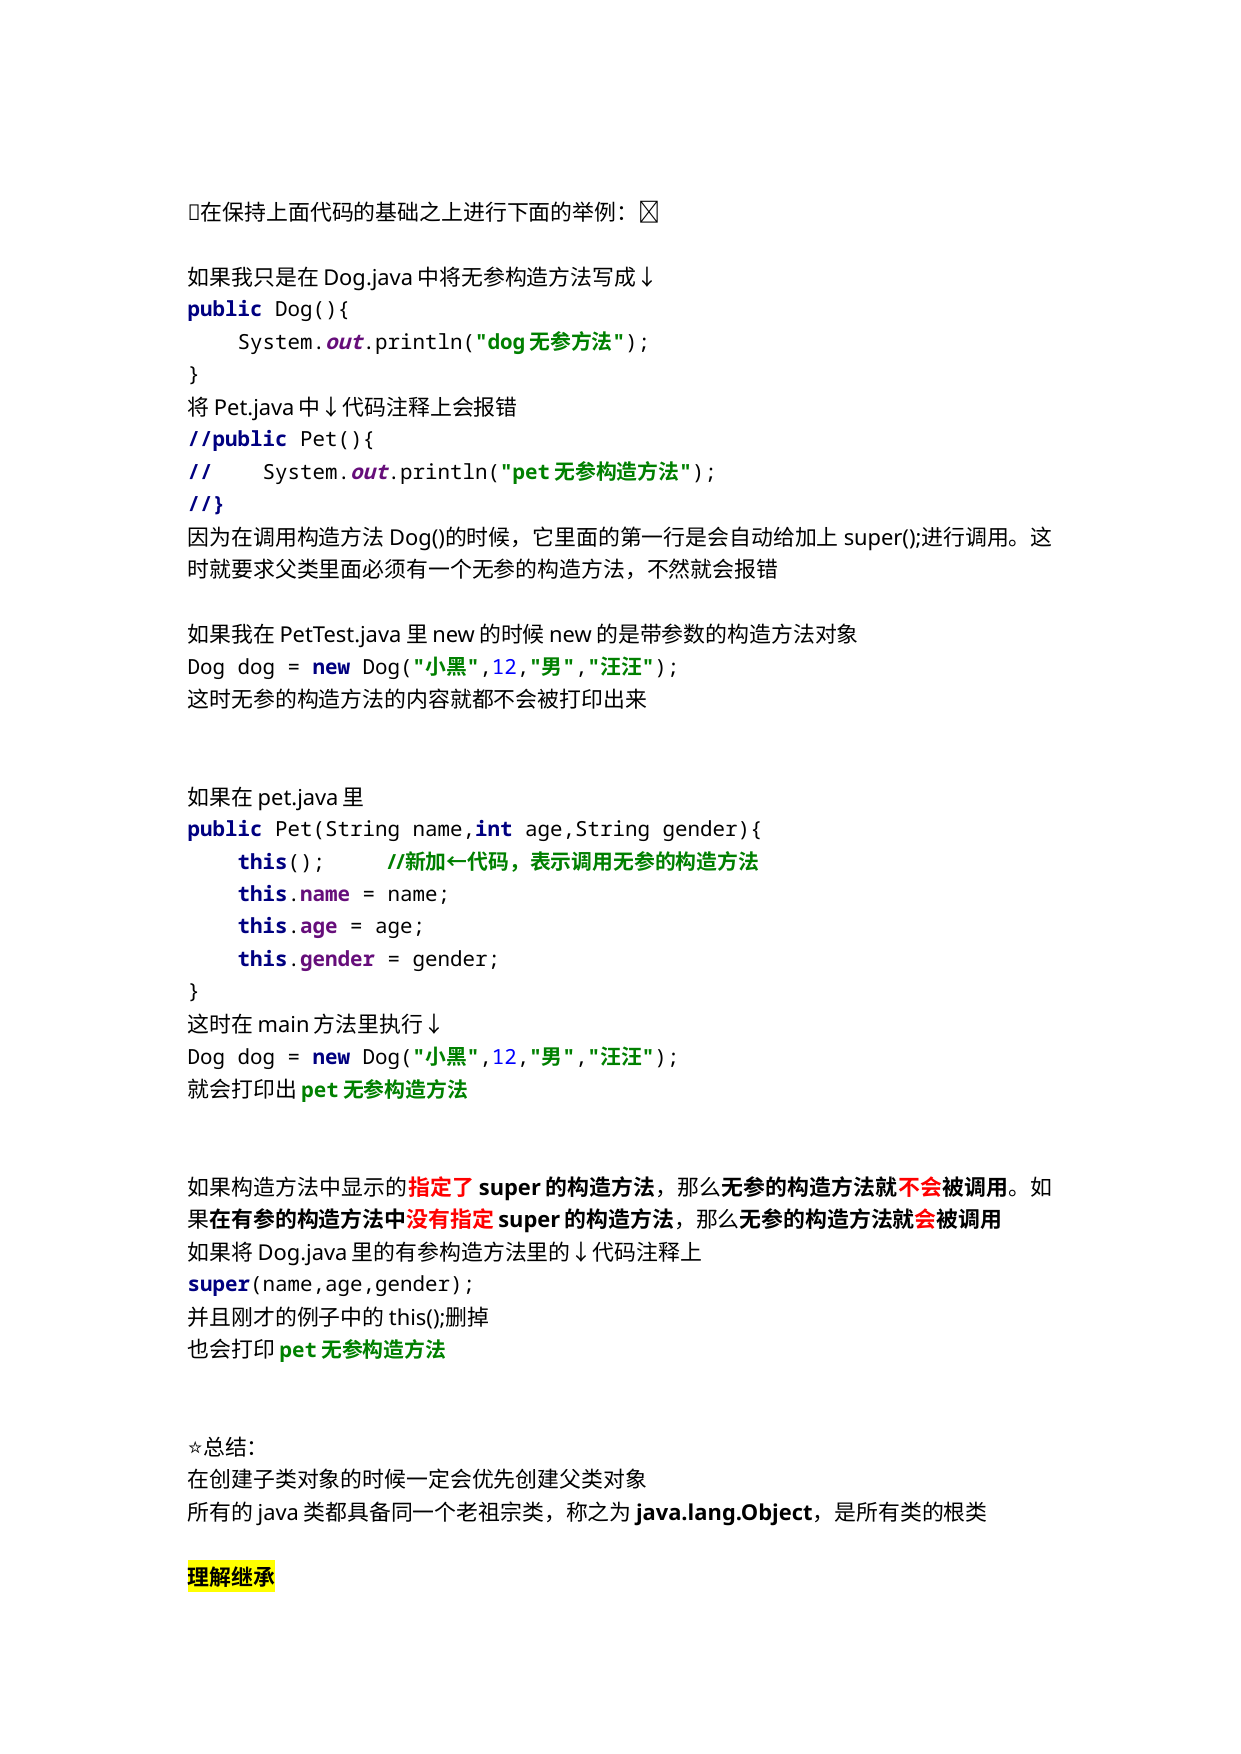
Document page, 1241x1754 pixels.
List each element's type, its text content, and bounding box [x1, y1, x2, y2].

text super(name,age,gender); [187, 1267, 1053, 1299]
text Dog dog = new Dog("小黑",12,"男","汪汪"); [187, 649, 1053, 682]
text 就会打印出pet无参构造方法 [187, 1072, 1053, 1104]
text 将Pet.java中↓代码注释上会报错 [187, 389, 1053, 422]
text 如果在pet.java里 [187, 779, 1053, 812]
text 在创建子类对象的时候一定会优先创建父类对象 [187, 1462, 1053, 1494]
text 并且刚才的例子中的this();删掉 [187, 1299, 1053, 1332]
text 在保持上面代码的基础之上进行下面的举例： [187, 194, 1053, 227]
text ⭐总结： [187, 1429, 1053, 1462]
text 也会打印pet无参构造方法 [187, 1332, 1053, 1364]
text 如果我在PetTest.java里new的时候new的是带参数的构造方法对象 [187, 617, 1053, 649]
text 这时在main方法里执行↓ [187, 1007, 1053, 1039]
text 理解继承 [187, 1559, 1053, 1592]
text 因为在调用构造方法Dog()的时候，它里面的第一行是会自动给加上super();进行调用。这时就要求父类里面必须有一个无参的构造方法，不然就会报错 [187, 519, 1053, 584]
text 如果将Dog.java里的有参构造方法里的↓代码注释上 [187, 1234, 1053, 1267]
text public Pet(String name,int age,String gender){ this(); //新加←代码，表示调用无参的构造方法 this.name = name; this.age = age; this.gender = gender; } [187, 812, 1053, 1007]
text 如果构造方法中显示的指定了super的构造方法，那么无参的构造方法就不会被调用。如果在有参的构造方法中没有指定super的构造方法，那么无参的构造方法就会被调用 [187, 1169, 1053, 1234]
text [187, 292, 1053, 389]
text //public Pet(){ // System.out.println("pet无参构造方法"); //} [187, 422, 1053, 519]
text Dog dog = new Dog("小黑",12,"男","汪汪"); [187, 1039, 1053, 1072]
text 如果我只是在Dog.java中将无参构造方法写成↓ [187, 259, 1053, 292]
text 这时无参的构造方法的内容就都不会被打印出来 [187, 682, 1053, 714]
text 所有的java类都具备同一个老祖宗类，称之为java.lang.Object，是所有类的根类 [187, 1494, 1053, 1527]
